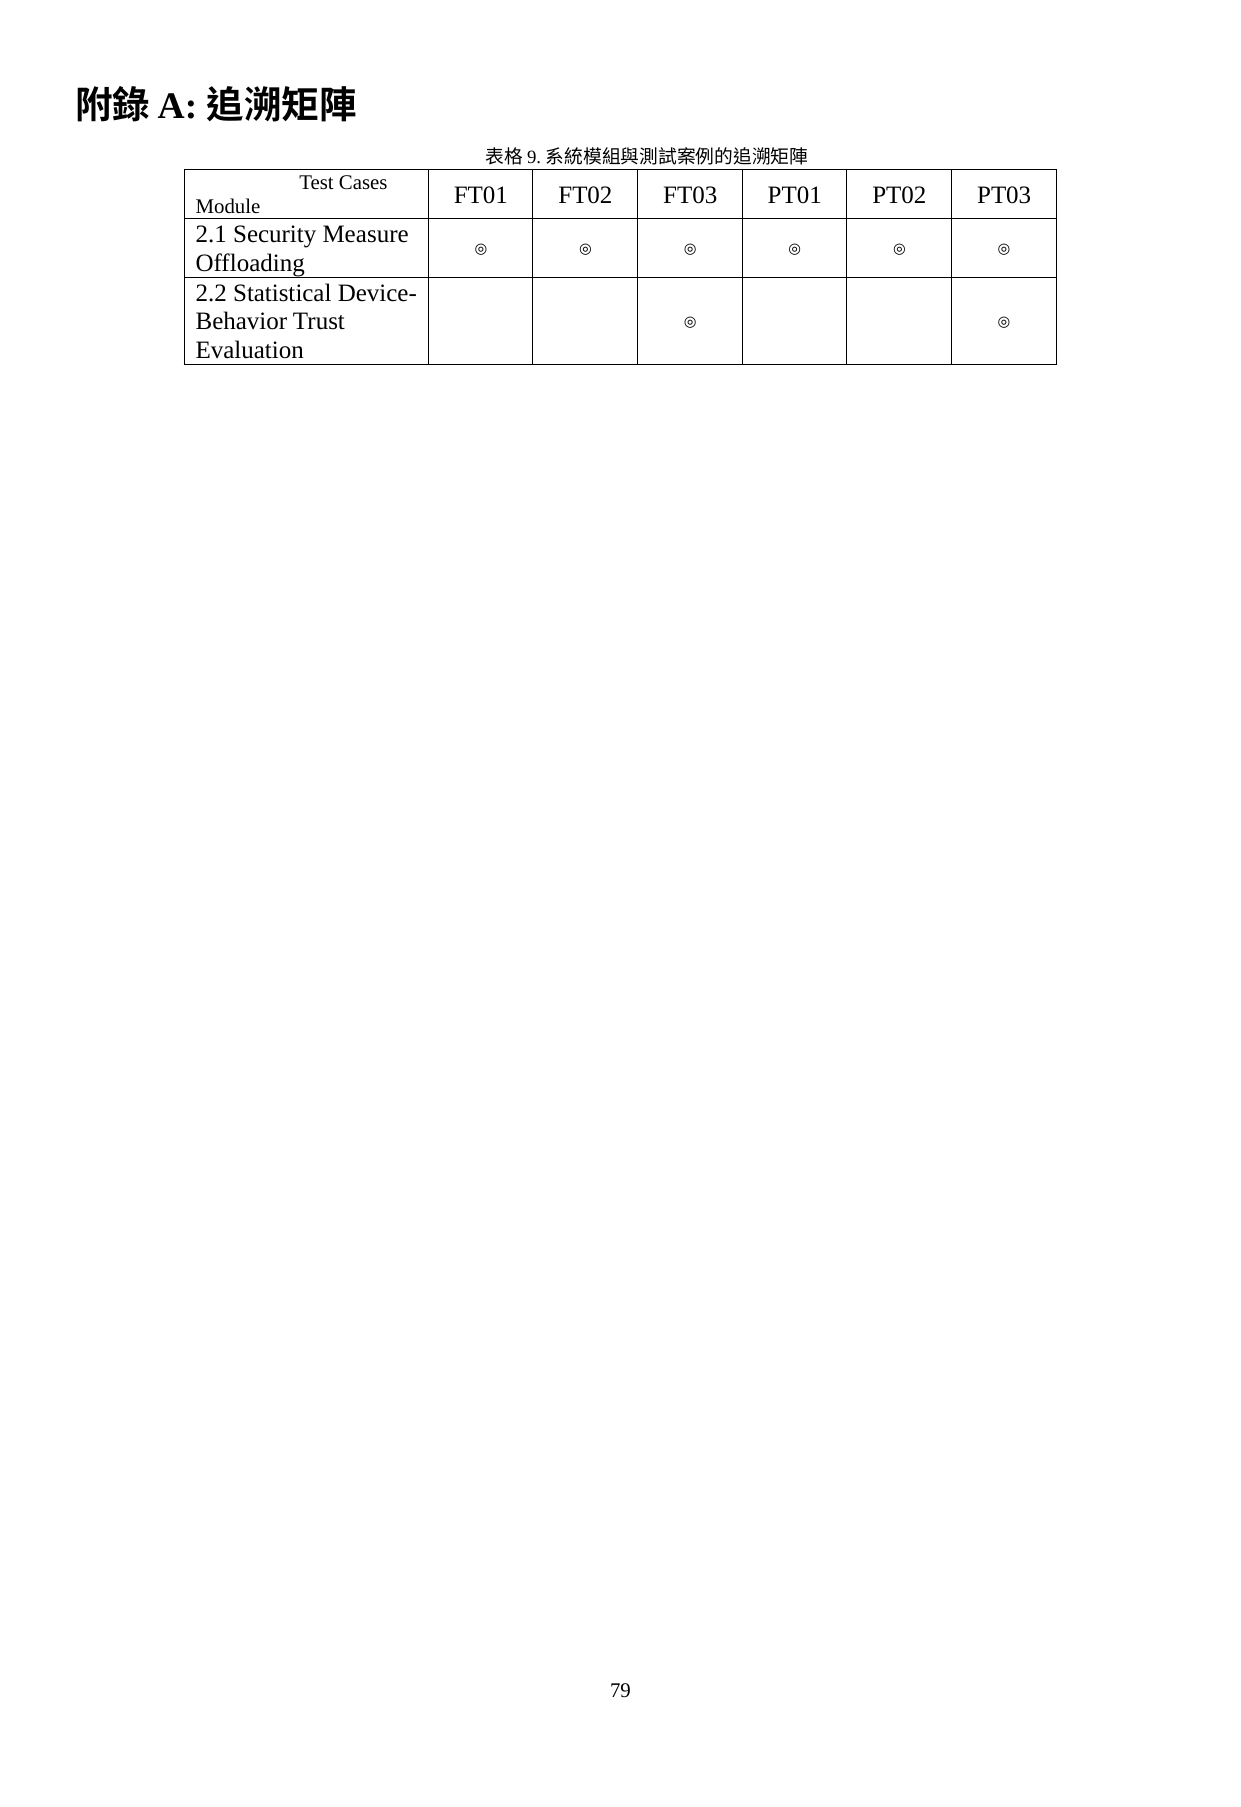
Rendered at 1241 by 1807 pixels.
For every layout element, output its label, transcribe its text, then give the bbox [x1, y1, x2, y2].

text 附錄A: 追溯矩陣 [75, 75, 1165, 129]
table_cell ◎ [638, 219, 742, 277]
table_header Test Cases Module [185, 170, 428, 218]
table_header PT01 [743, 170, 846, 218]
table_cell 2.1 Security Measure Offloading [185, 219, 428, 277]
table_cell ◎ [638, 278, 742, 364]
text 表格 9. 系統模組與測試案例的追溯矩陣 [75, 142, 1165, 169]
table_cell ◎ [847, 219, 951, 277]
table_cell [743, 278, 846, 364]
table_cell 2.2 Statistical Device-Behavior Trust Evaluation [185, 278, 428, 364]
table_cell [533, 278, 637, 364]
table_cell [429, 278, 532, 364]
table_header PT03 [952, 170, 1056, 218]
table_cell [847, 278, 951, 364]
table_header FT02 [533, 170, 637, 218]
table_cell ◎ [533, 219, 637, 277]
table_header FT03 [638, 170, 742, 218]
table_cell ◎ [743, 219, 846, 277]
table_cell ◎ [952, 219, 1056, 277]
table_cell ◎ [429, 219, 532, 277]
table_header FT01 [429, 170, 532, 218]
table_cell ◎ [952, 278, 1056, 364]
table_header PT02 [847, 170, 951, 218]
